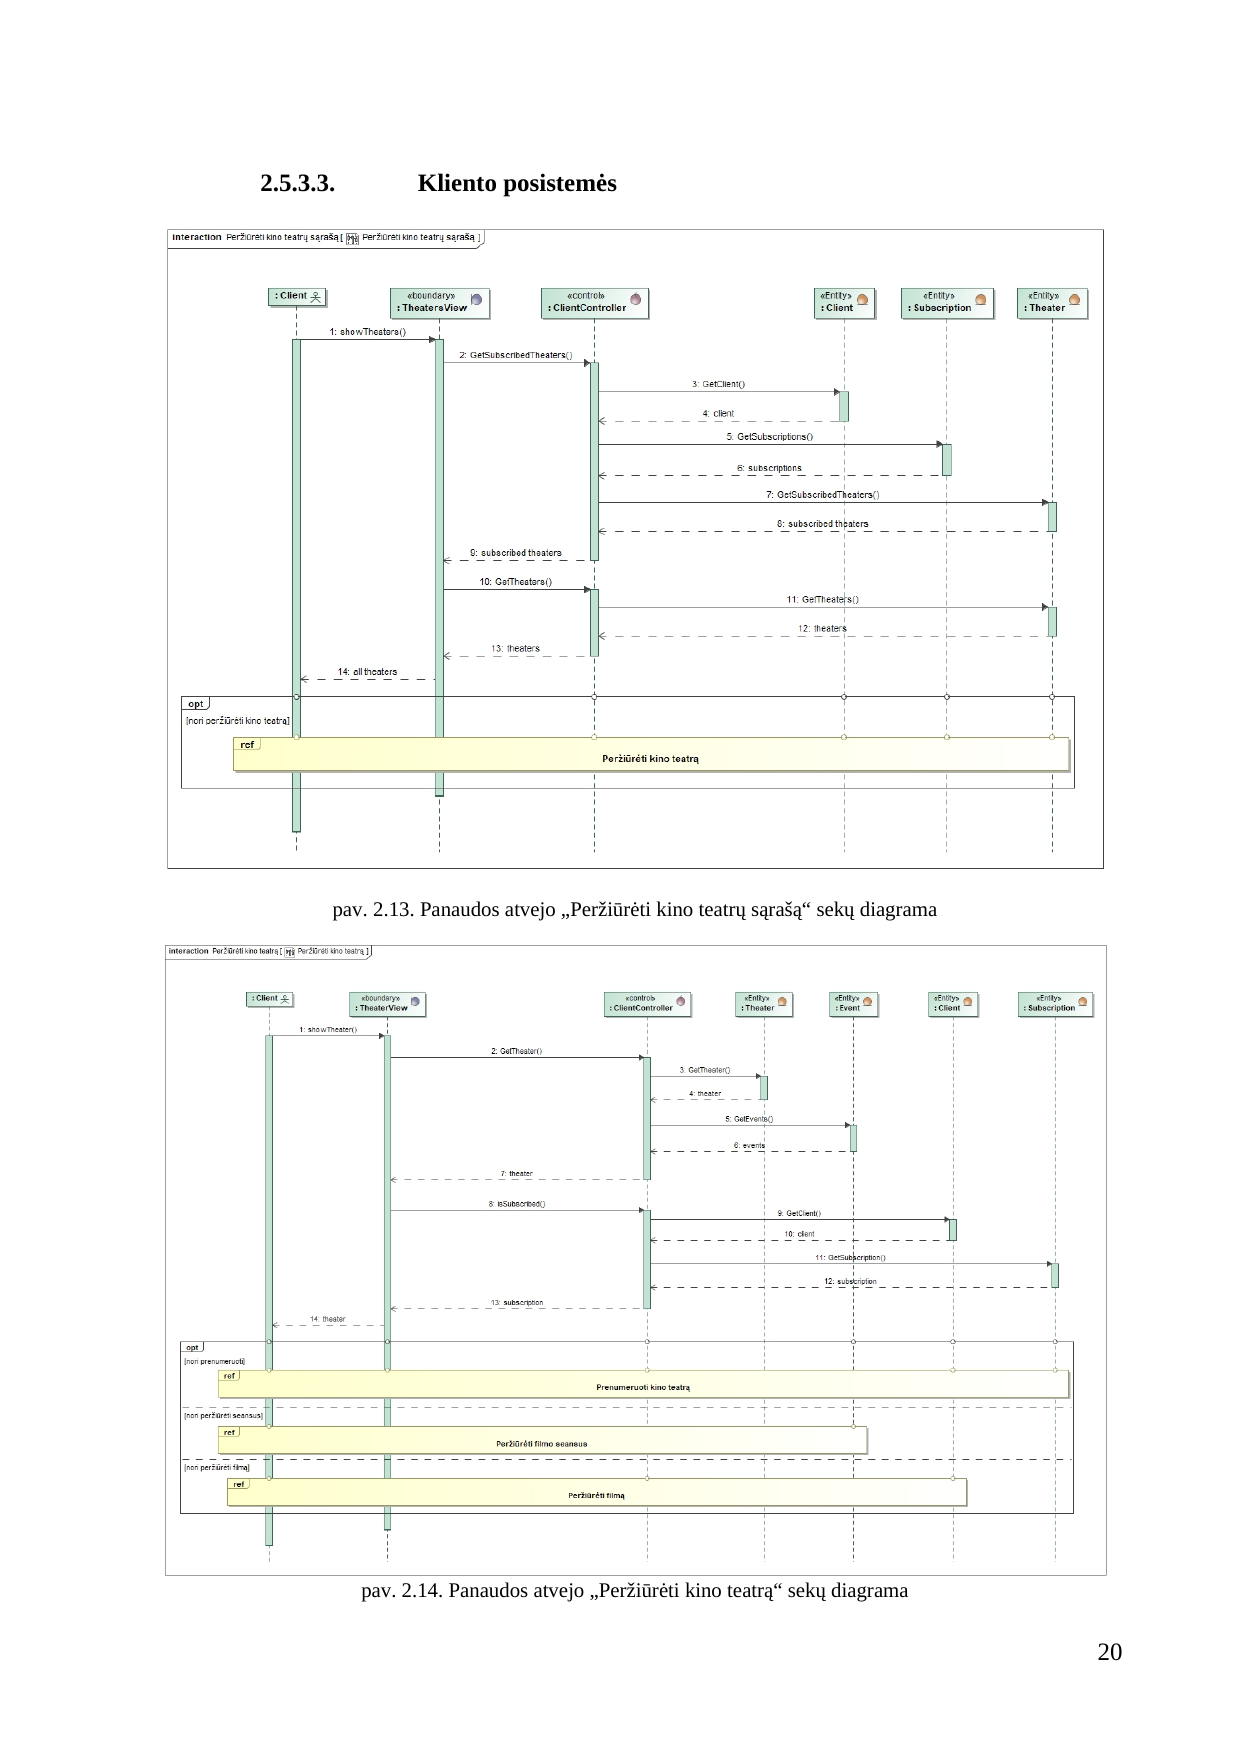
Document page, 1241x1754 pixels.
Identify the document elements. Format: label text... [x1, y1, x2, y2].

picture [163, 226, 1107, 872]
subtitle Kliento posistemės [260, 168, 1122, 197]
picture [161, 942, 1109, 1578]
